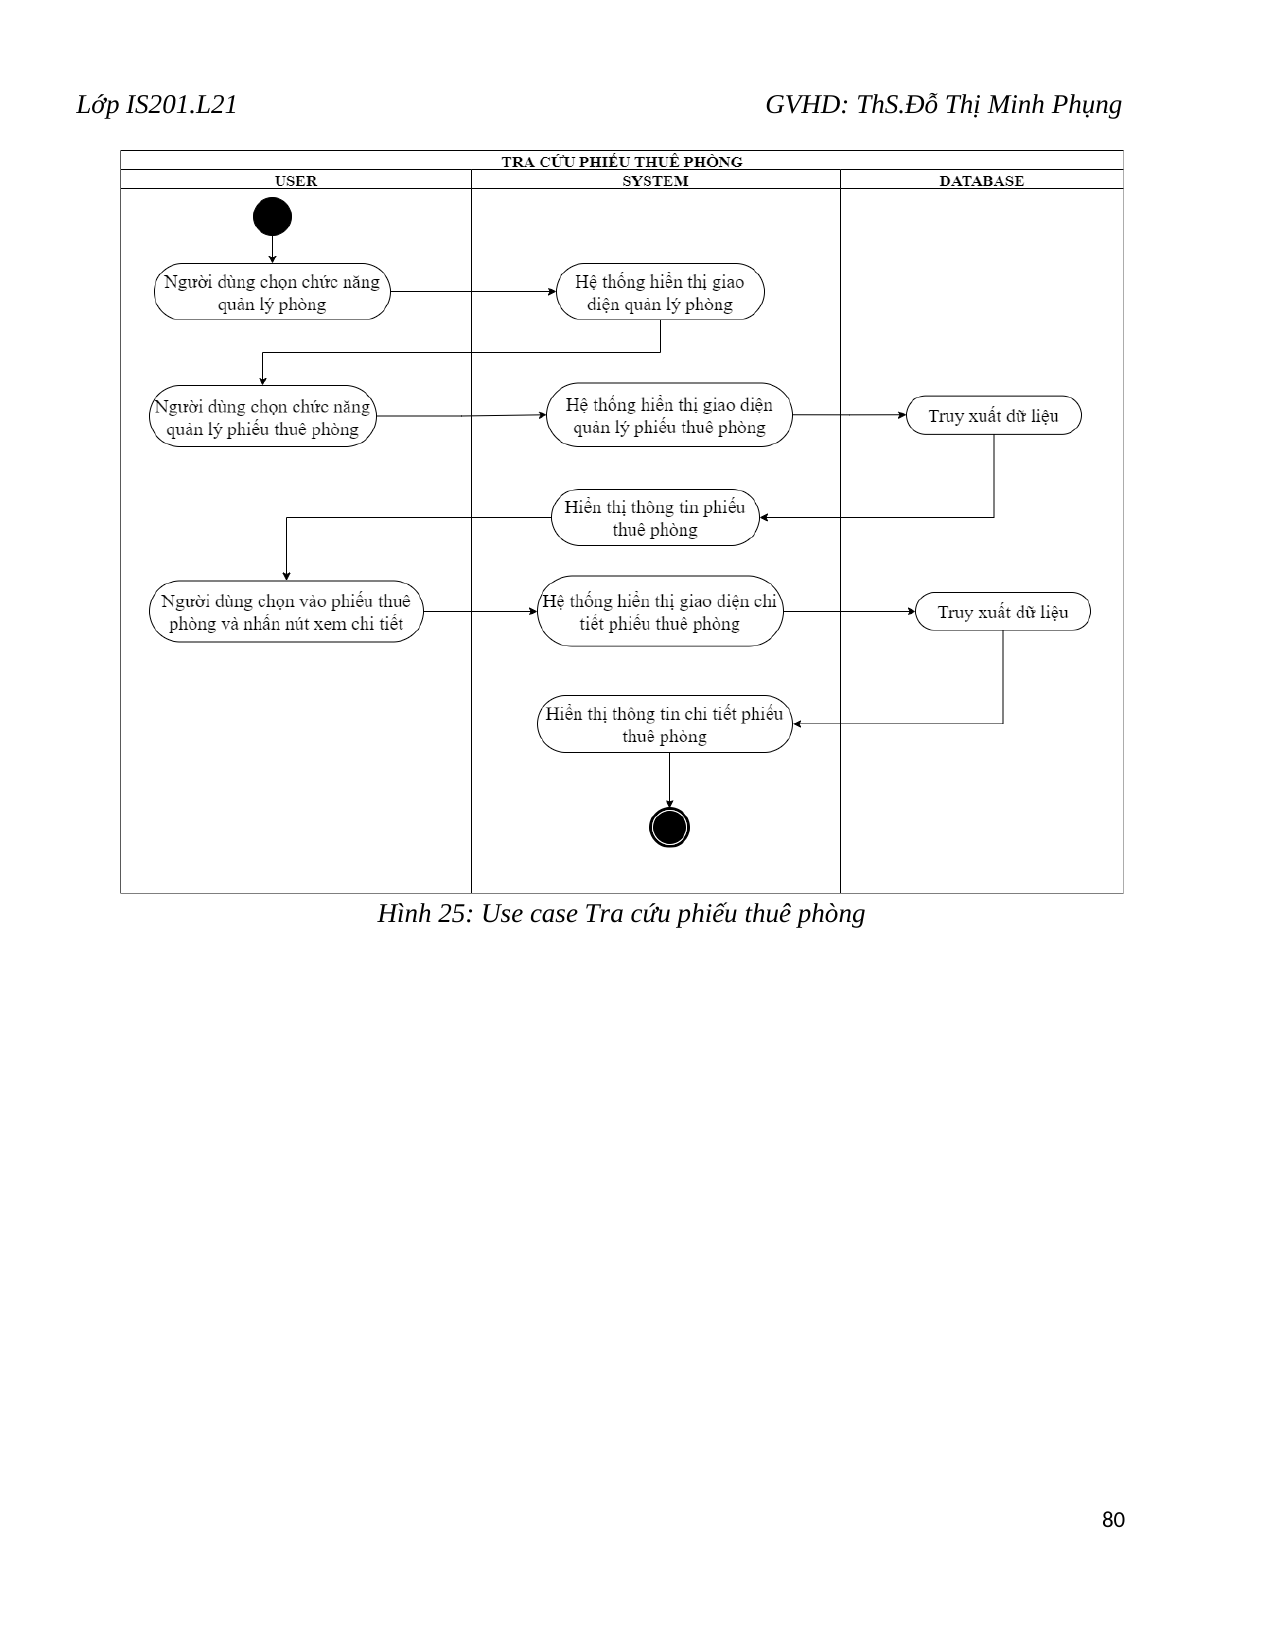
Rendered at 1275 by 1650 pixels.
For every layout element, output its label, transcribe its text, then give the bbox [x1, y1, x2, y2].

picture [120, 150, 1124, 894]
text Hình 25: Use case Tra cứu phiếu thuê phòng [120, 897, 1125, 929]
